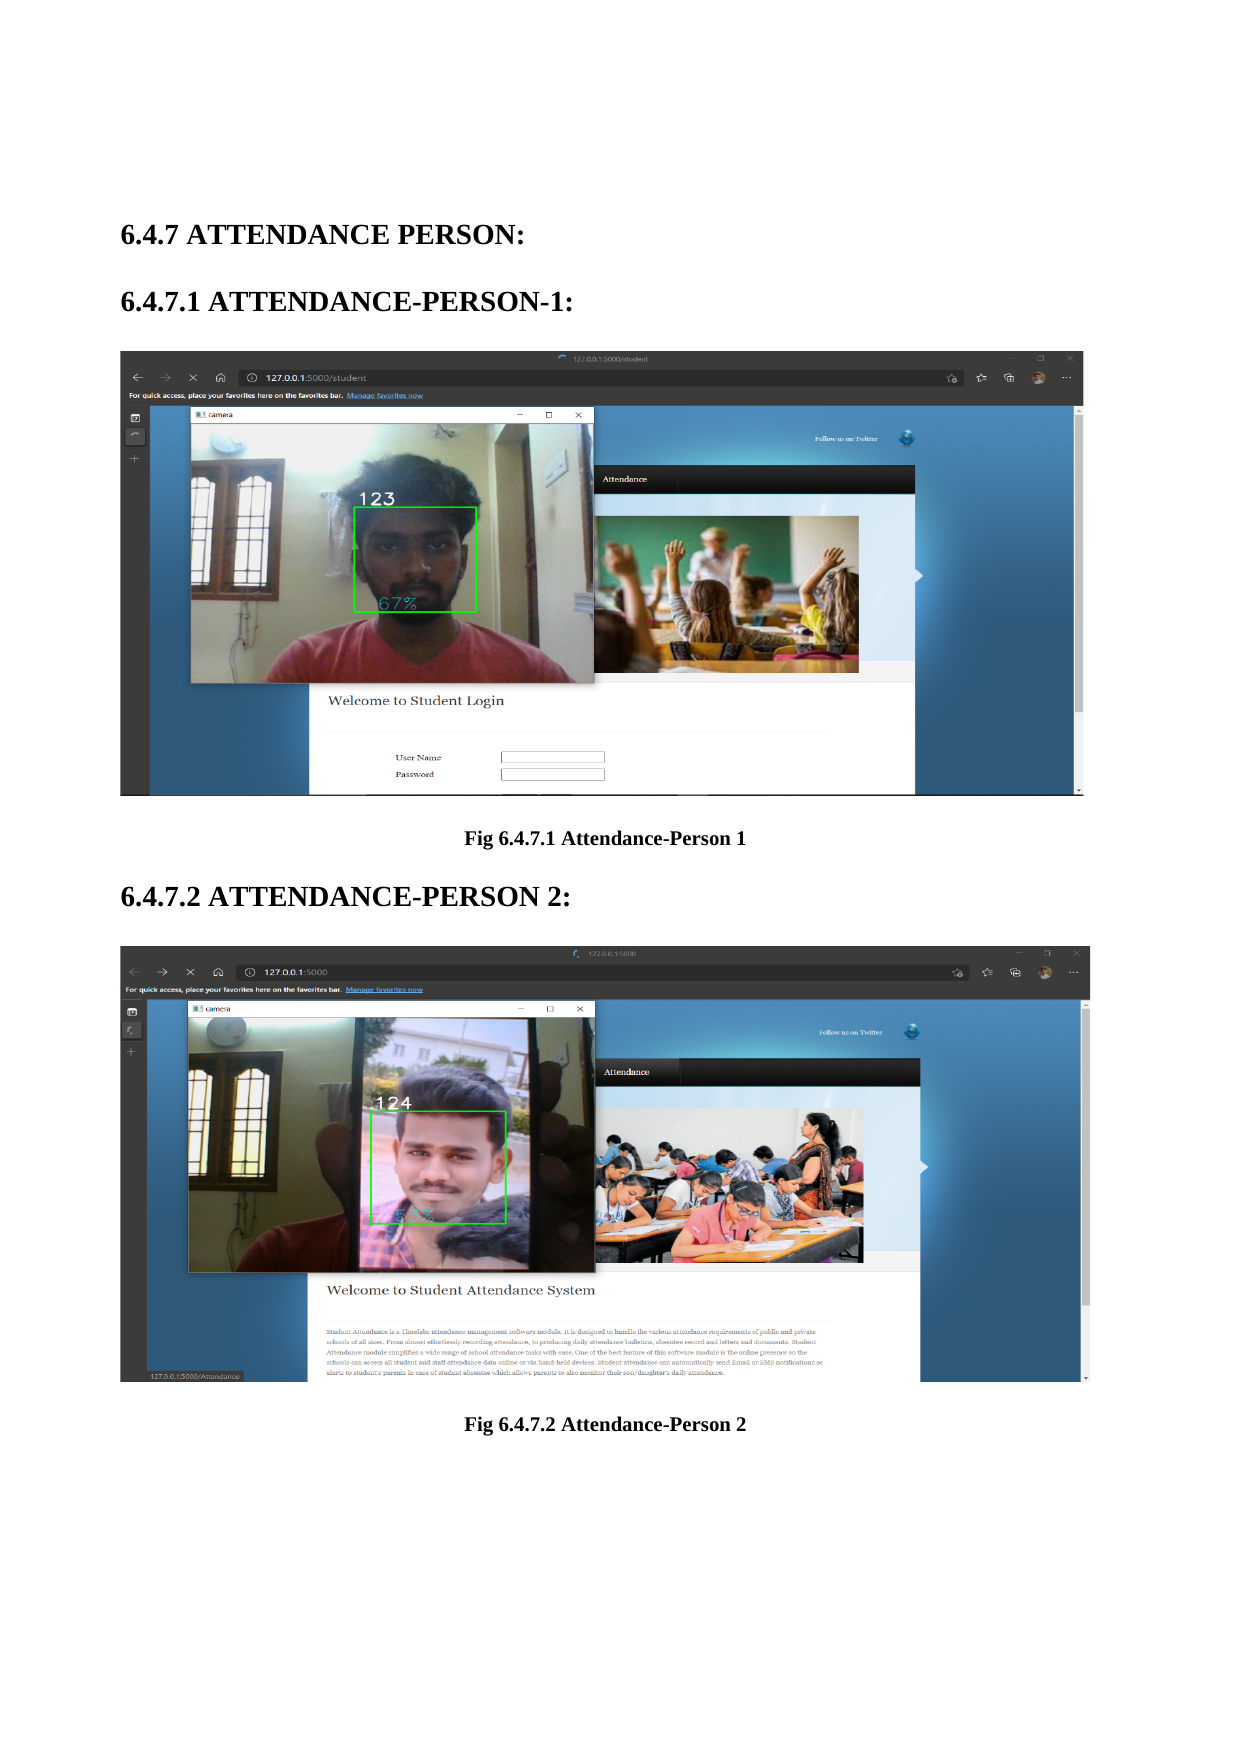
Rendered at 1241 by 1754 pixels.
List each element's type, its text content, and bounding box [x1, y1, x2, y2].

text 6.4.7.1 ATTENDANCE-PERSON-1: [120, 284, 1090, 317]
text Fig 6.4.7.1 Attendance-Person 1 [120, 826, 1090, 850]
text Fig 6.4.7.2 Attendance-Person 2 [120, 1412, 1090, 1436]
text 6.4.7.2 ATTENDANCE-PERSON 2: [120, 879, 1090, 913]
text 6.4.7 ATTENDANCE PERSON: [120, 217, 1090, 251]
picture [120, 946, 1091, 1382]
picture [120, 351, 1084, 796]
